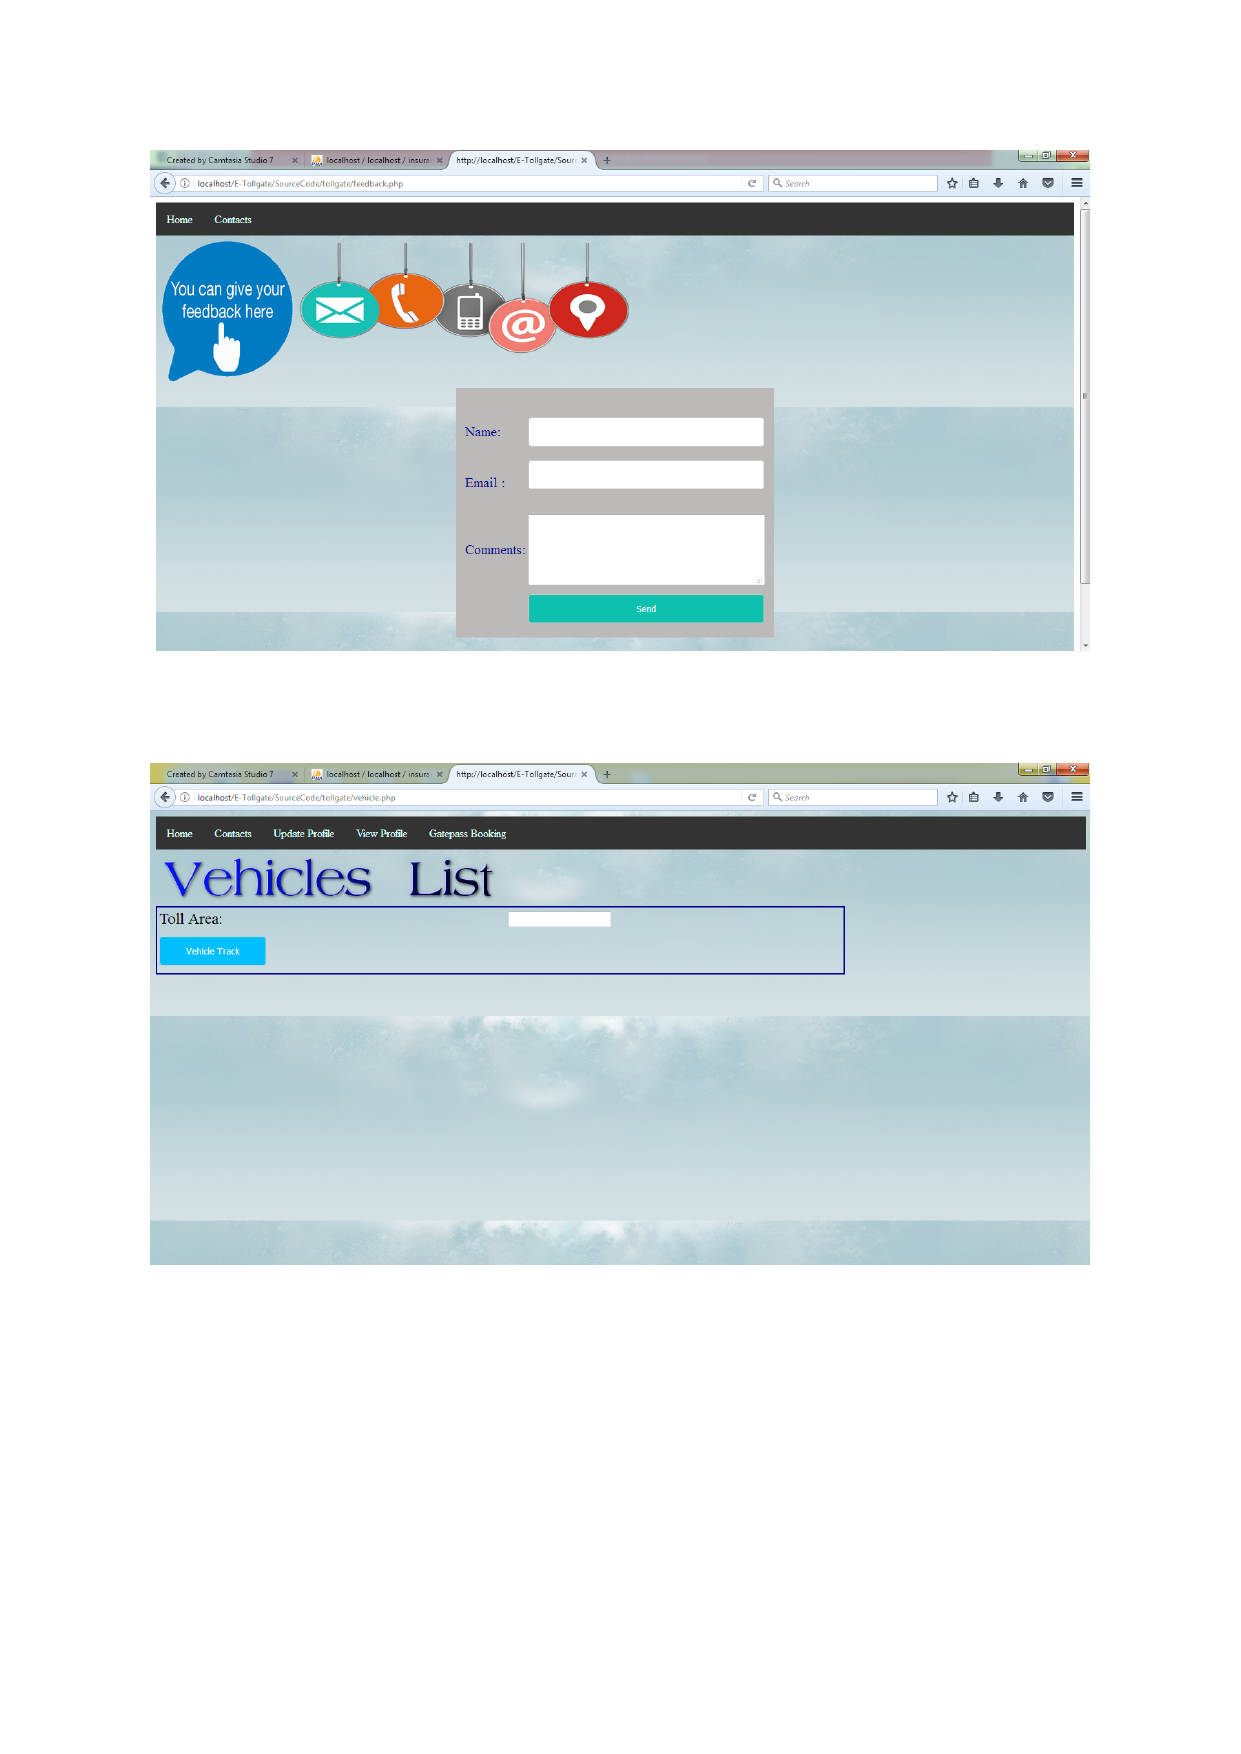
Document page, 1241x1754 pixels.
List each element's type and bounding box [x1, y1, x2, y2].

picture [150, 150, 1091, 651]
picture [150, 763, 1091, 1265]
